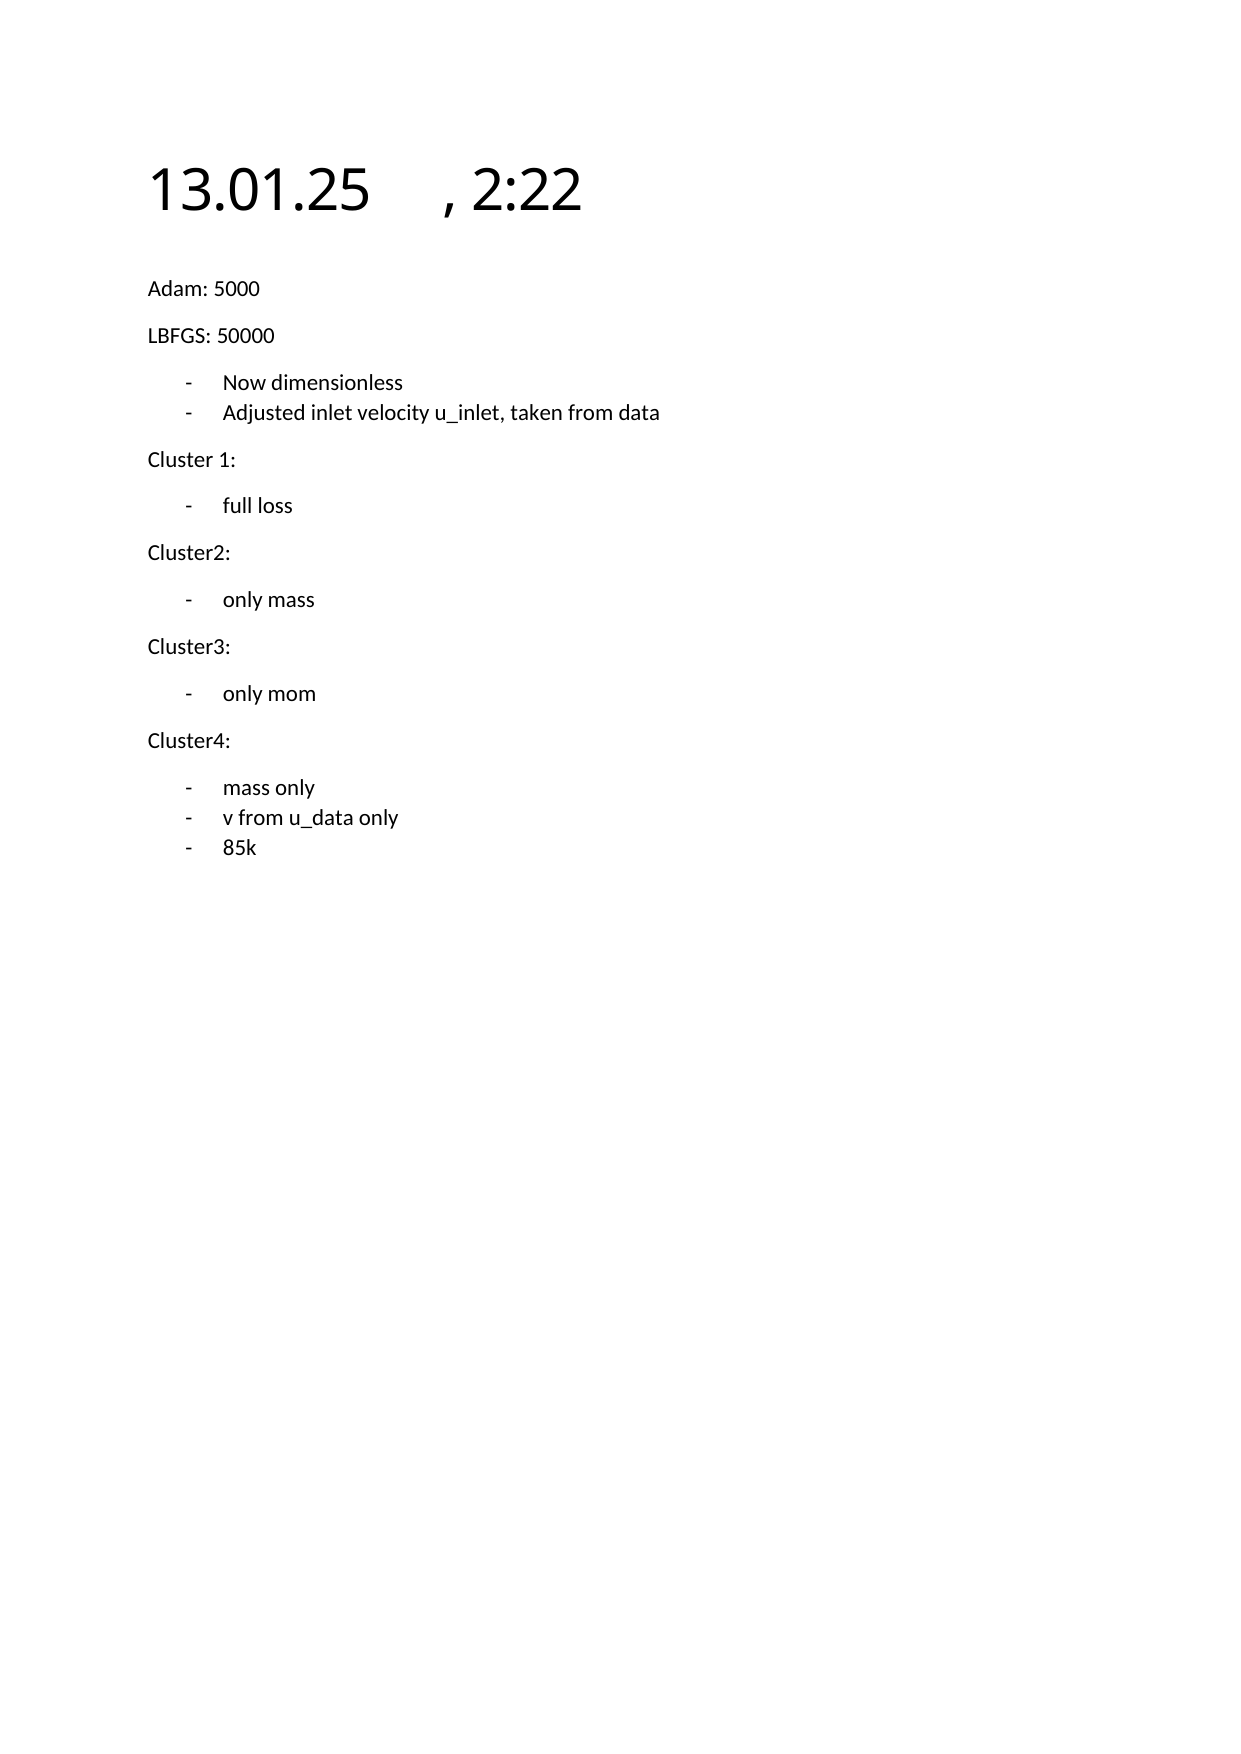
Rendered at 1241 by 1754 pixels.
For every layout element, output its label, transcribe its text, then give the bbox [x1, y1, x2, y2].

list full loss [185, 492, 1093, 520]
list mass only [185, 773, 1093, 801]
list only mom [185, 679, 1093, 707]
text Cluster3: [148, 632, 1093, 660]
text Cluster 1: [148, 445, 1093, 473]
list 85k [185, 833, 1093, 861]
list Now dimensionless [185, 368, 1093, 396]
title , 2:22 [148, 148, 1093, 227]
list Adjusted inlet velocity u_inlet, taken from data [185, 398, 1093, 426]
list only mass [185, 585, 1093, 613]
text Cluster2: [148, 538, 1093, 567]
text Adam: 5000 [148, 274, 1093, 302]
text LBFGS: 50000 [148, 321, 1093, 349]
text Cluster4: [148, 726, 1093, 754]
list v from u_data only [185, 803, 1093, 831]
